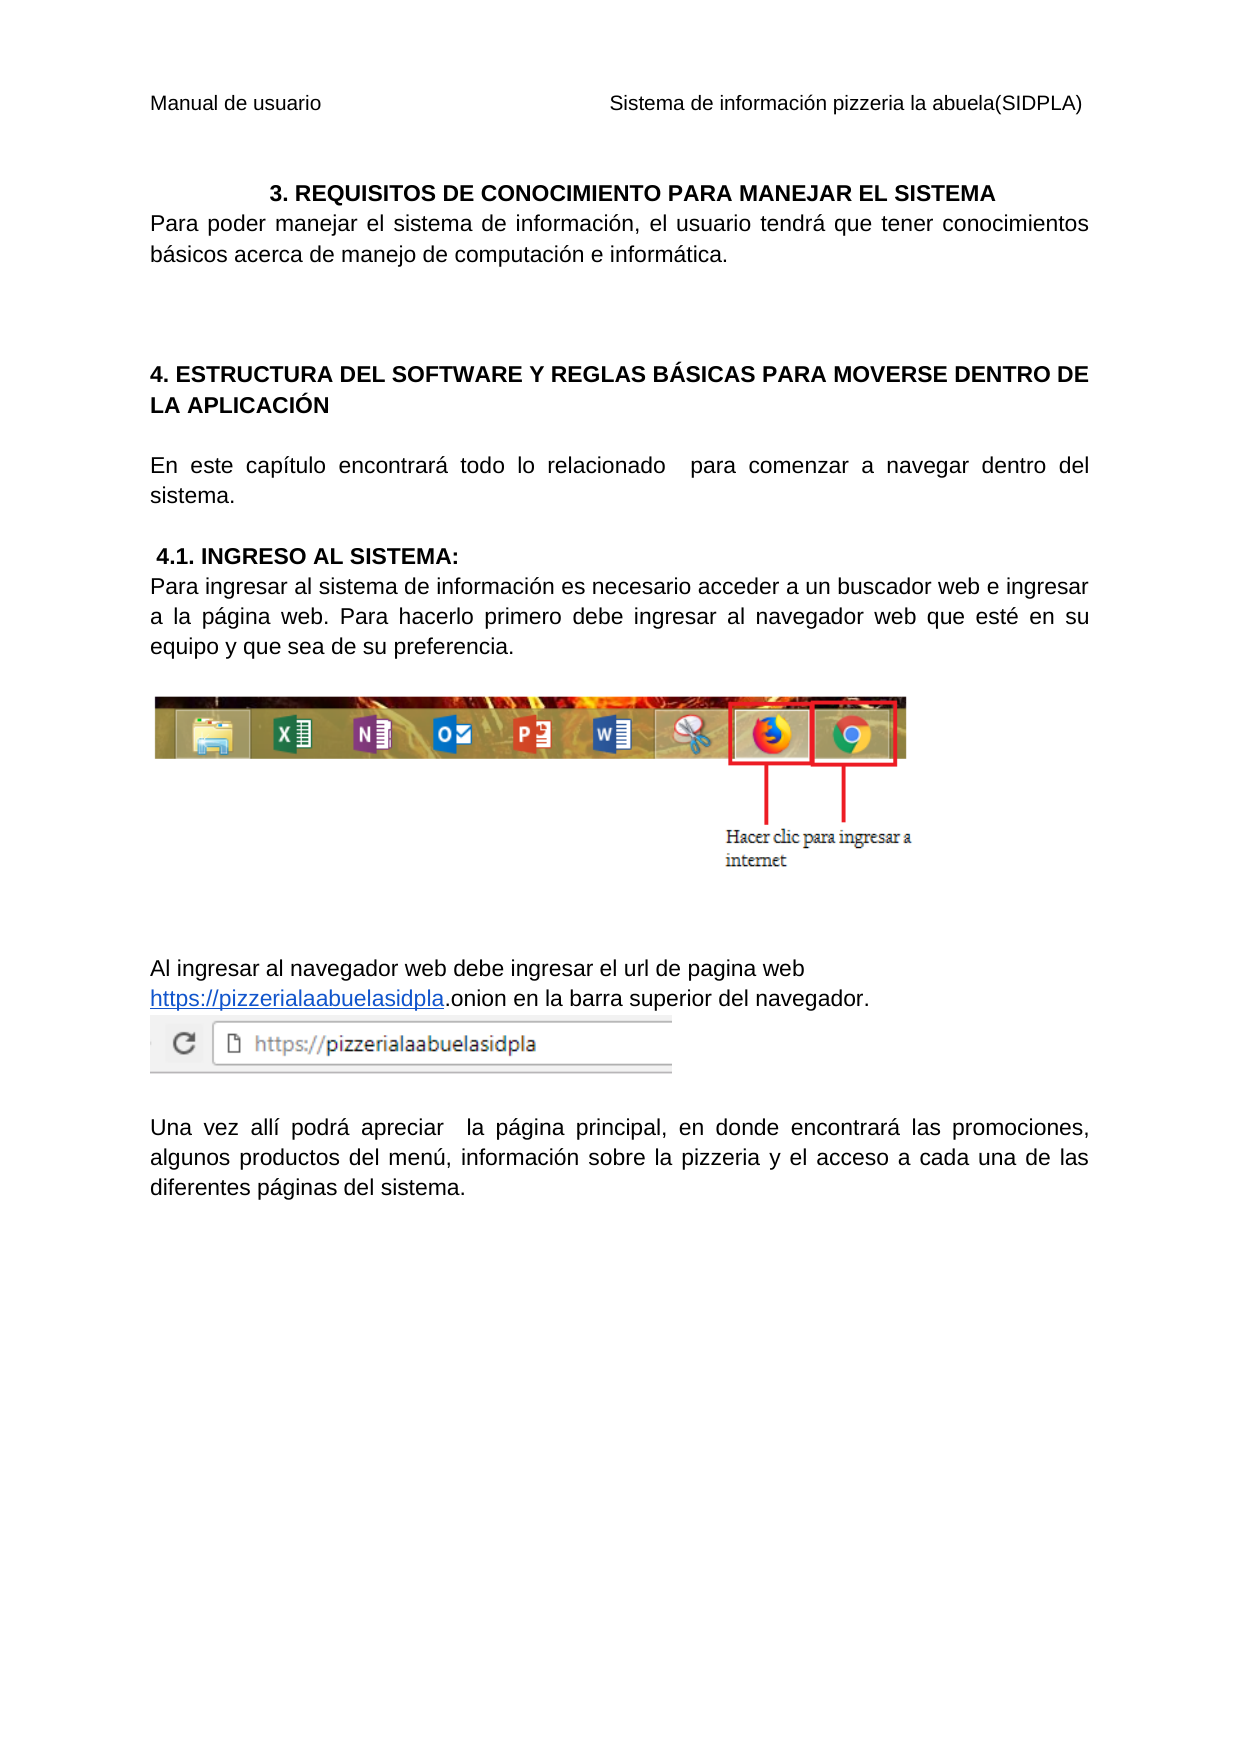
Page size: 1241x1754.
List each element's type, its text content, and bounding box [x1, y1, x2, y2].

text Para ingresar al sistema de información es necesario acceder a un buscador web e ingresar a la página web. Para hacerlo primero debe ingresar al navegador web que esté en su equipo y que sea de su preferencia. [150, 573, 1090, 660]
text 3. REQUISITOS DE CONOCIMIENTO PARA MANEJAR EL SISTEMA [150, 180, 1090, 207]
text En este capítulo encontrará todo lo relacionado para comenzar a navegar dentro del sistema. [150, 452, 1090, 509]
picture [150, 693, 923, 891]
text Una vez allí podrá apreciar la página principal, en donde encontrará las promociones, algunos productos del menú, información sobre la pizzeria y el acceso a cada una de las diferentes páginas del sistema. [150, 1114, 1090, 1200]
picture [150, 1015, 672, 1080]
text Para poder manejar el sistema de información, el usuario tendrá que tener conocimientos básicos acerca de manejo de computación e informática. [150, 210, 1090, 267]
text Al ingresar al navegador web debe ingresar el url de pagina web https://pizzerialaabuelasidpla.onion en la barra superior del navegador. [150, 955, 1090, 1012]
text 4. ESTRUCTURA DEL SOFTWARE Y REGLAS BÁSICAS PARA MOVERSE DENTRO DE LA APLICACIÓN [150, 361, 1090, 418]
text 4.1. INGRESO AL SISTEMA: [150, 543, 1090, 569]
